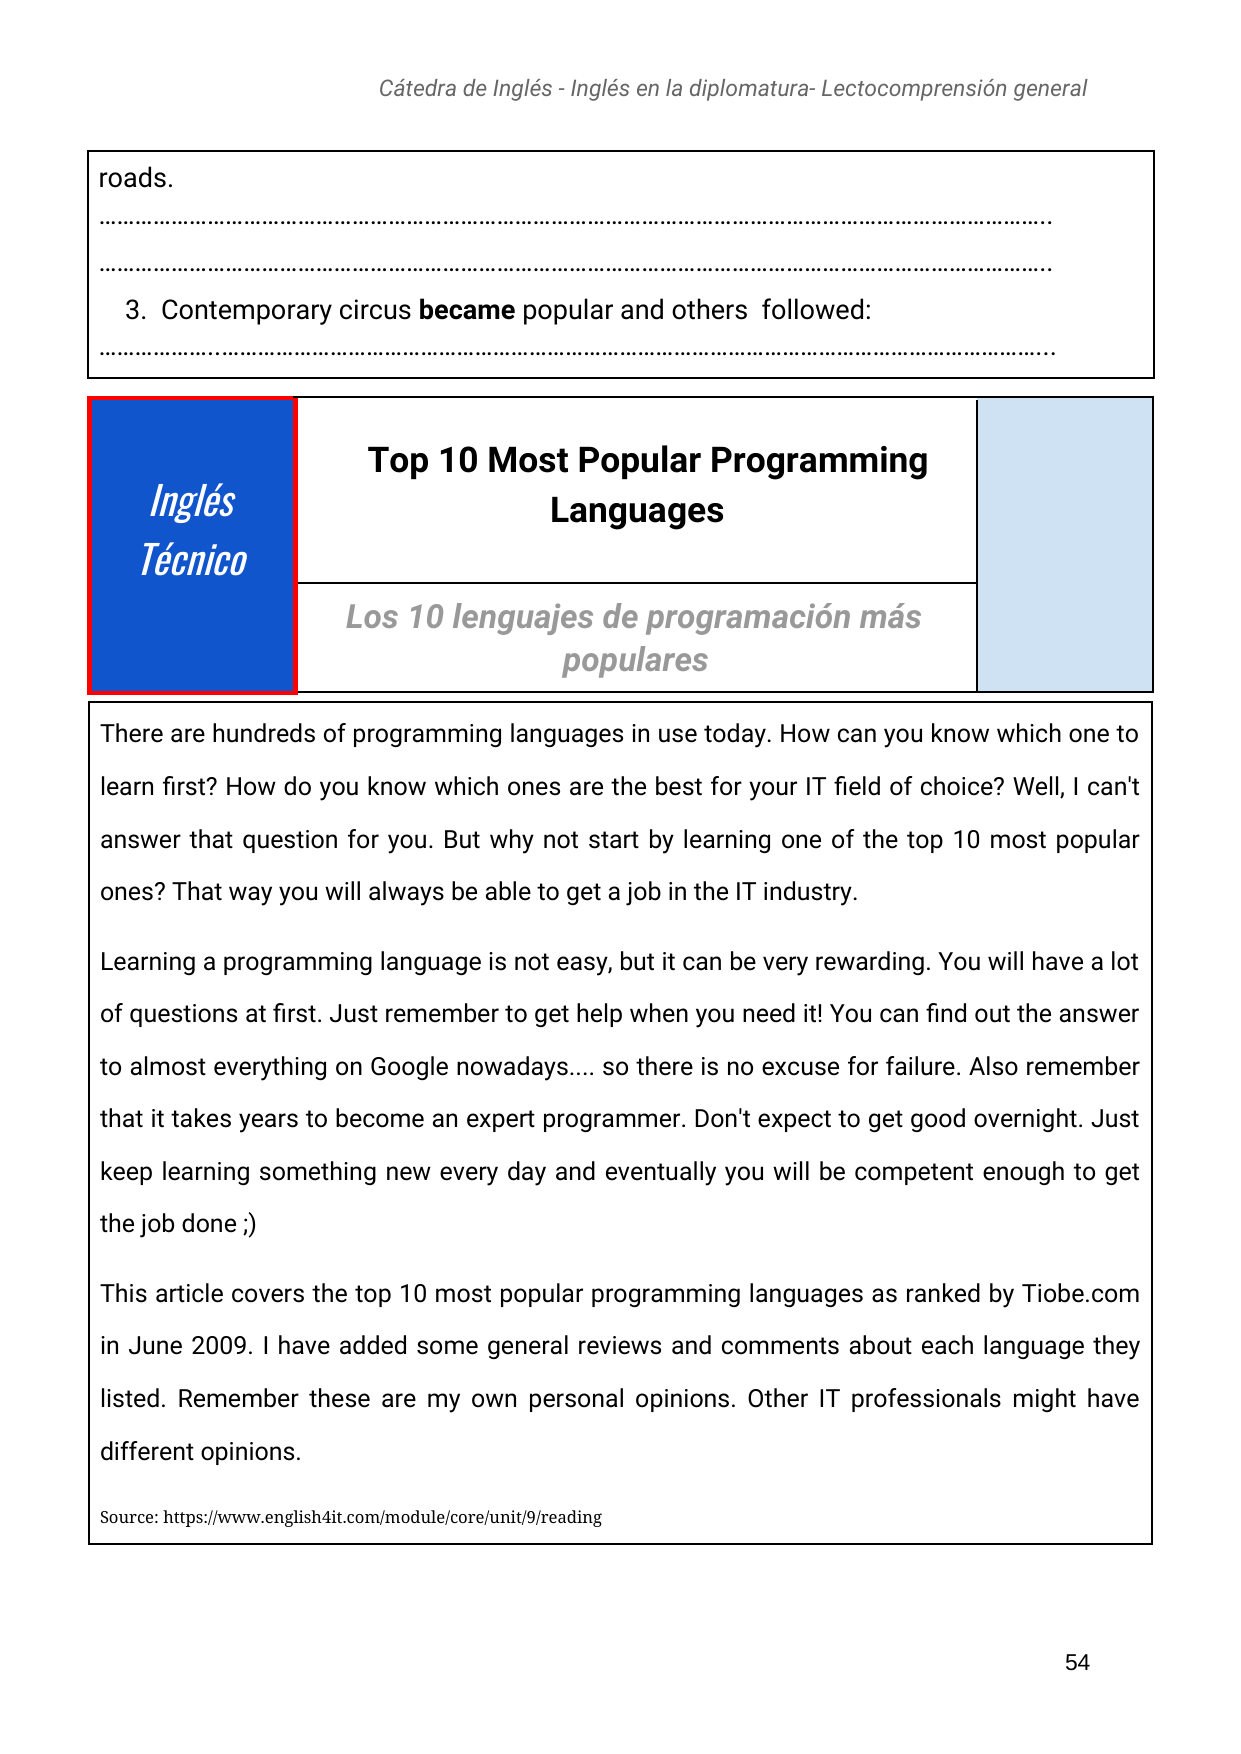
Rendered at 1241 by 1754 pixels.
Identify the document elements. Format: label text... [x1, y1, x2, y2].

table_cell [89, 152, 1153, 377]
table_header [977, 398, 1152, 691]
table_header Inglés Técnico [92, 400, 293, 691]
table_cell Los 10 lenguajes de programación más populares [298, 584, 976, 691]
table_header There are hundreds of programming languages in use today. How can you know which one to learn first? How do you know which ones are the best for your IT field of choice? Well, I can't answer that question for you. But why not start by learning one of the top 10 most popular ones? That way you will always be able to get a job in the IT industry. Learning a programming language is not easy, but it can be very rewarding. You will have a lot of questions at first. Just remember to get help when you need it! You can find out the answer to almost everything on Google nowadays.... so there is no excuse for failure. Also remember that it takes years to become an expert programmer. Don't expect to get good overnight. Just keep learning something new every day and eventually you will be competent enough to get the job done ;) This article covers the top 10 most popular programming languages as ranked by Tiobe.com in June 2009. I have added some general reviews and comments about each language they listed. Remember these are my own personal opinions. Other IT professionals might have different opinions. Source: https://www.english4it.com/module/core/unit/9/reading [90, 703, 1151, 1543]
table_header Top 10 Most Popular Programming Languages [298, 398, 977, 582]
